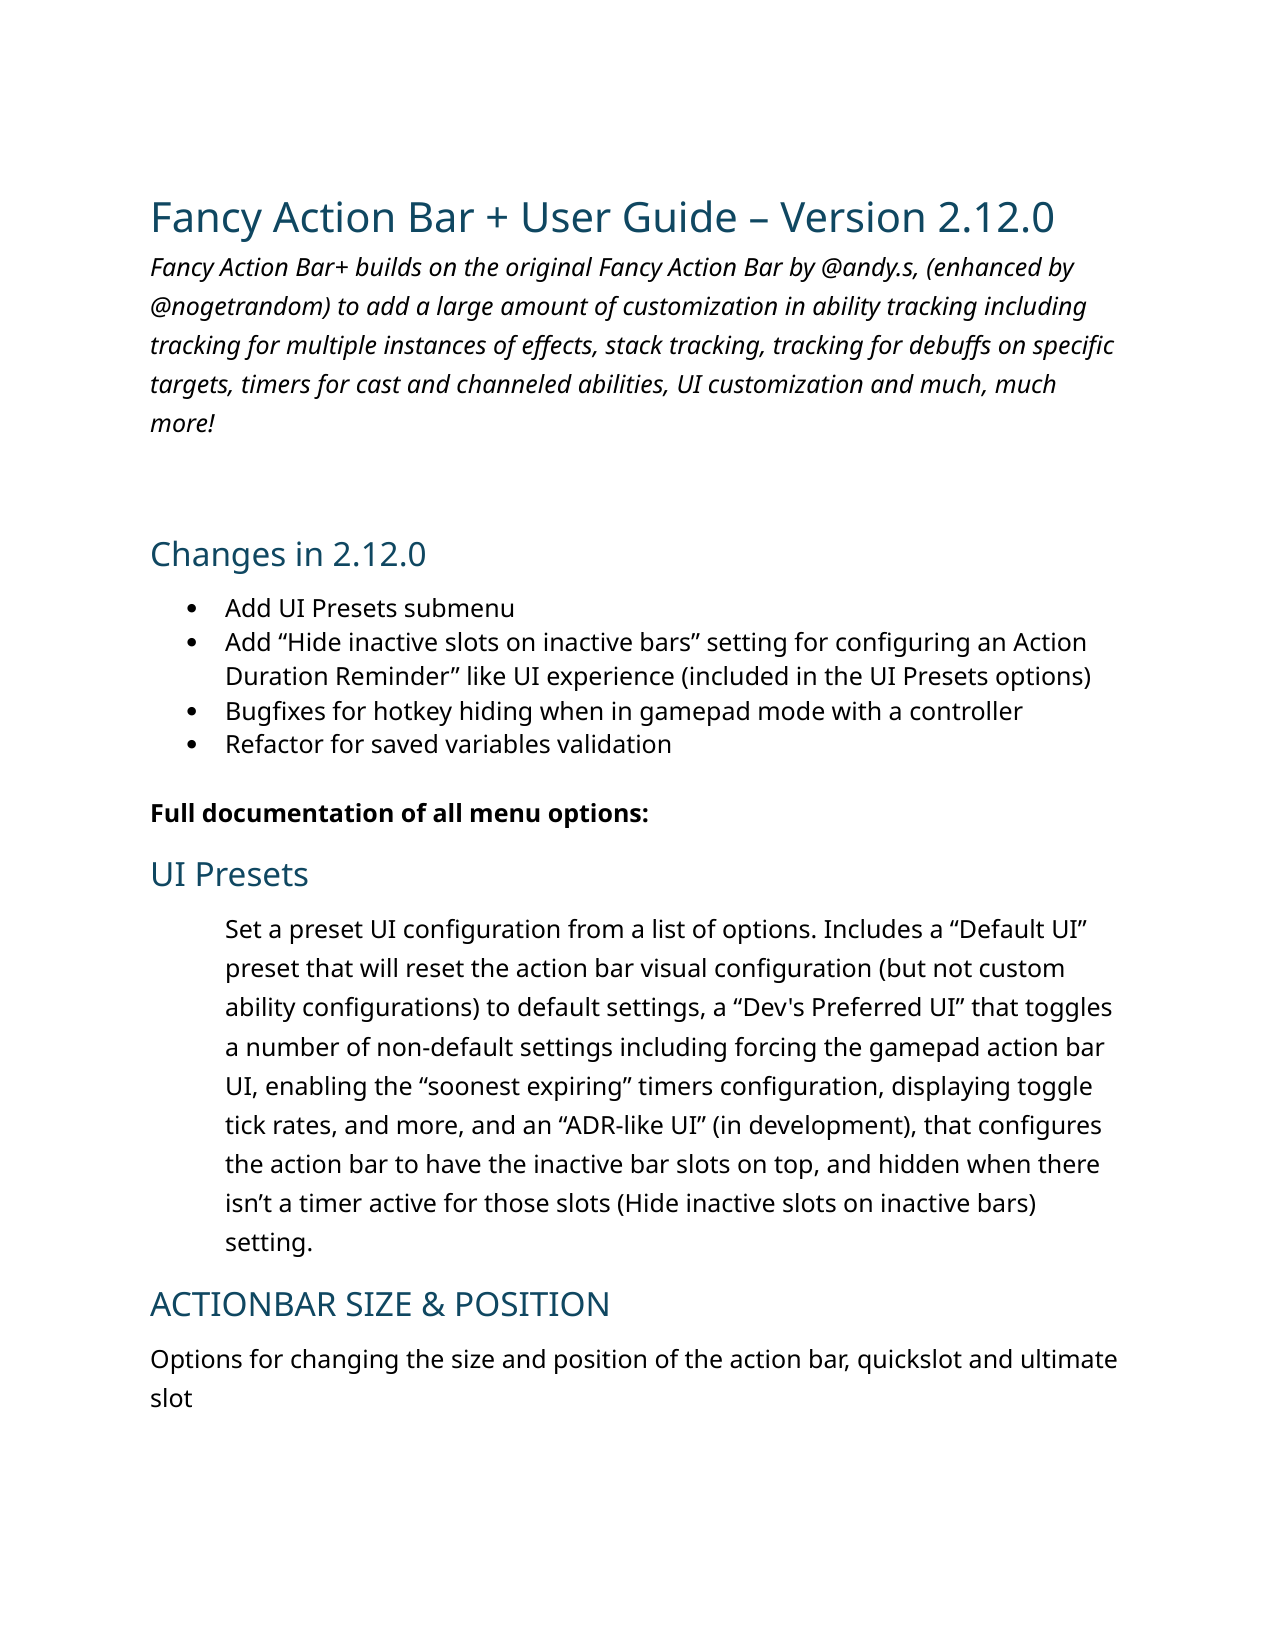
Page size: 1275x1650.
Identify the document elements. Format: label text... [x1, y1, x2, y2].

text Set a preset UI configuration from a list of options. Includes a “Default UI” preset that will reset the action bar visual configuration (but not custom ability configurations) to default settings, a “Dev's Preferred UI” that toggles a number of non-default settings including forcing the gamepad action bar UI, enabling the “soonest expiring” timers configuration, displaying toggle tick rates, and more, and an “ADR-like UI” (in development), that configures the action bar to have the inactive bar slots on top, and hidden when there isn’t a timer active for those slots (Hide inactive slots on inactive bars) setting. [225, 912, 1125, 1259]
text Full documentation of all menu options: [150, 795, 1125, 829]
subtitle Fancy Action Bar + User Guide – Version 2.12.0 Fancy Action Bar+ builds on the original Fancy Action Bar by @andy.s, (enhanced by @nogetrandom) to add a large amount of customization in ability tracking including tracking for multiple instances of effects, stack tracking, tracking for debuffs on specific targets, timers for cast and channeled abilities, UI customization and much, much more! [150, 187, 1125, 505]
list Add “Hide inactive slots on inactive bars” setting for configuring an Action Duration Reminder” like UI experience (included in the UI Presets options) [187, 625, 1125, 693]
subtitle UI Presets [150, 851, 1125, 897]
list Add UI Presets submenu [187, 591, 1125, 625]
subtitle Changes in 2.12.0 [150, 530, 1125, 576]
text Options for changing the size and position of the action bar, quickslot and ultimate slot [150, 1341, 1125, 1414]
subtitle ACTIONBAR SIZE & POSITION [150, 1281, 1125, 1326]
list Bugfixes for hotkey hiding when in gamepad mode with a controller [187, 693, 1125, 727]
list Refactor for saved variables validation [187, 727, 1125, 761]
